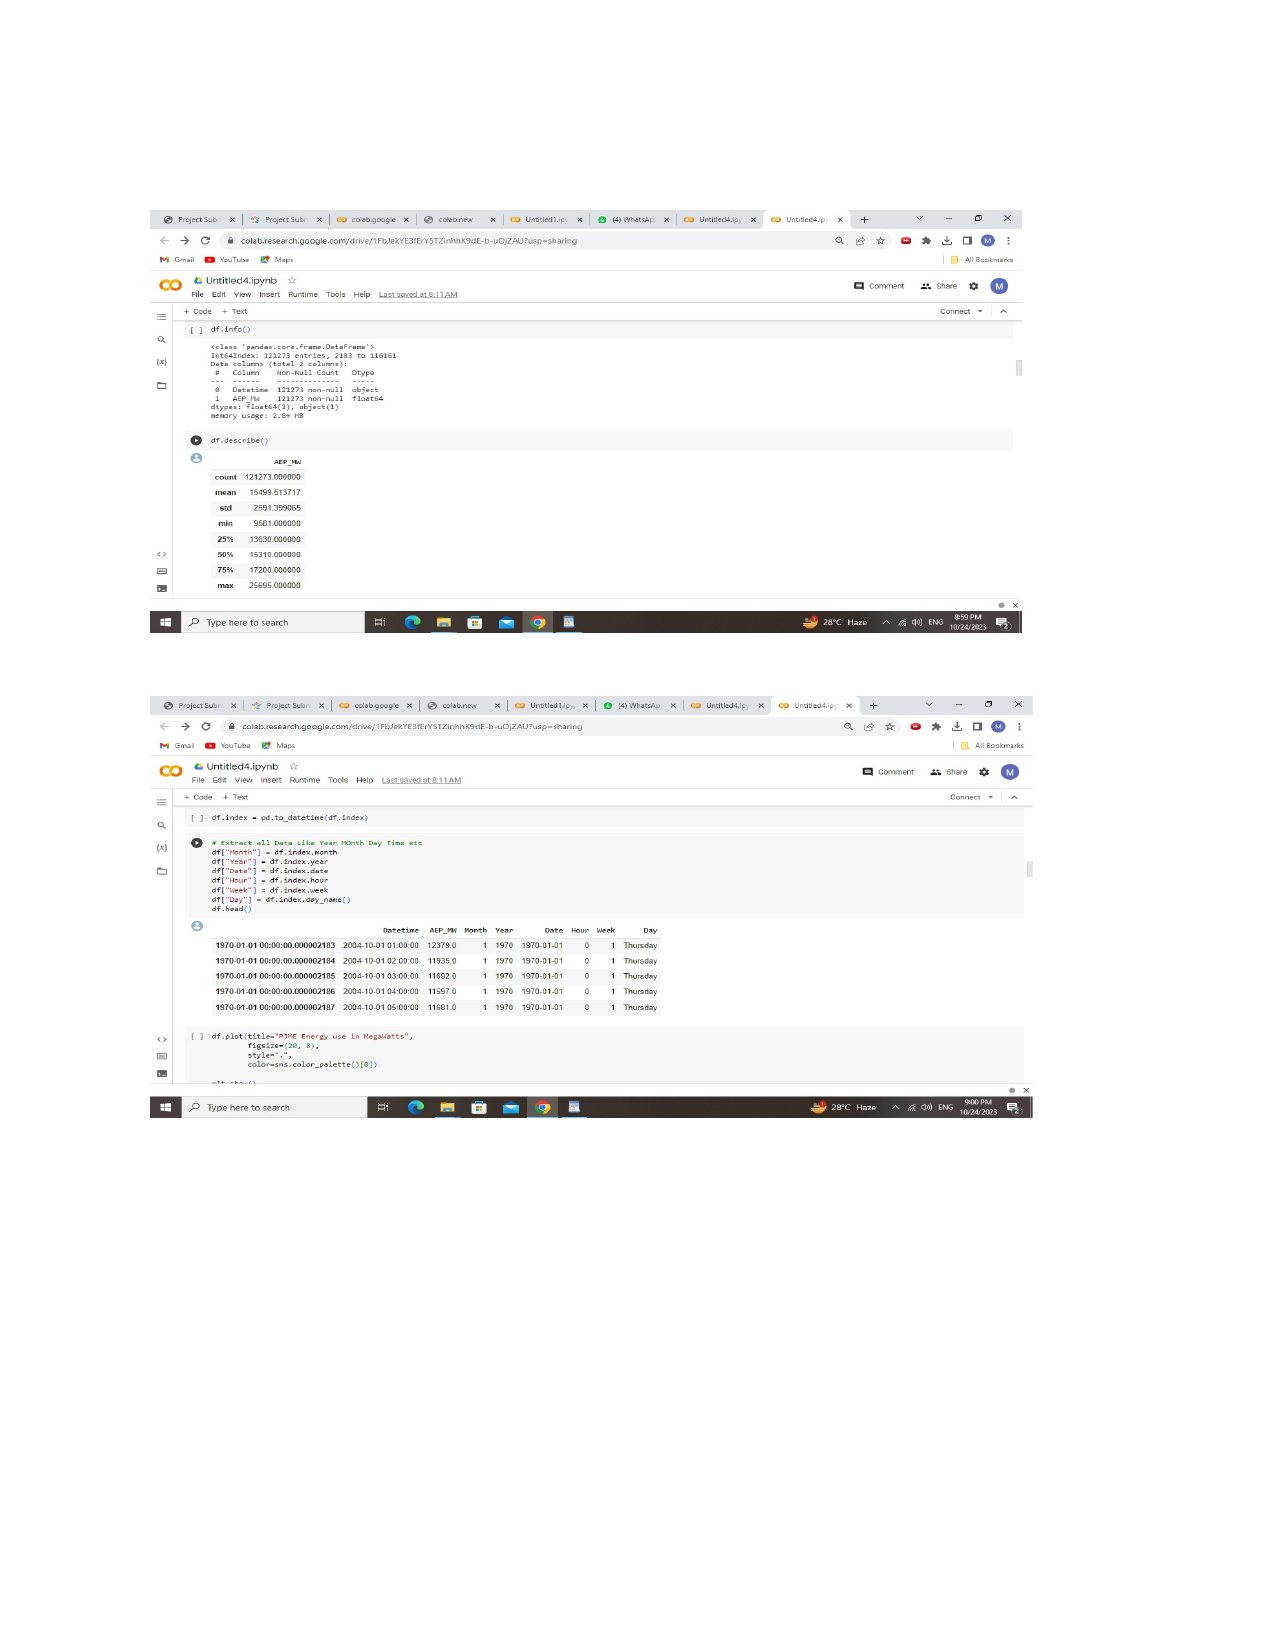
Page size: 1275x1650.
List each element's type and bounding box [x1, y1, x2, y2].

picture [150, 210, 1022, 633]
picture [150, 696, 1033, 1118]
